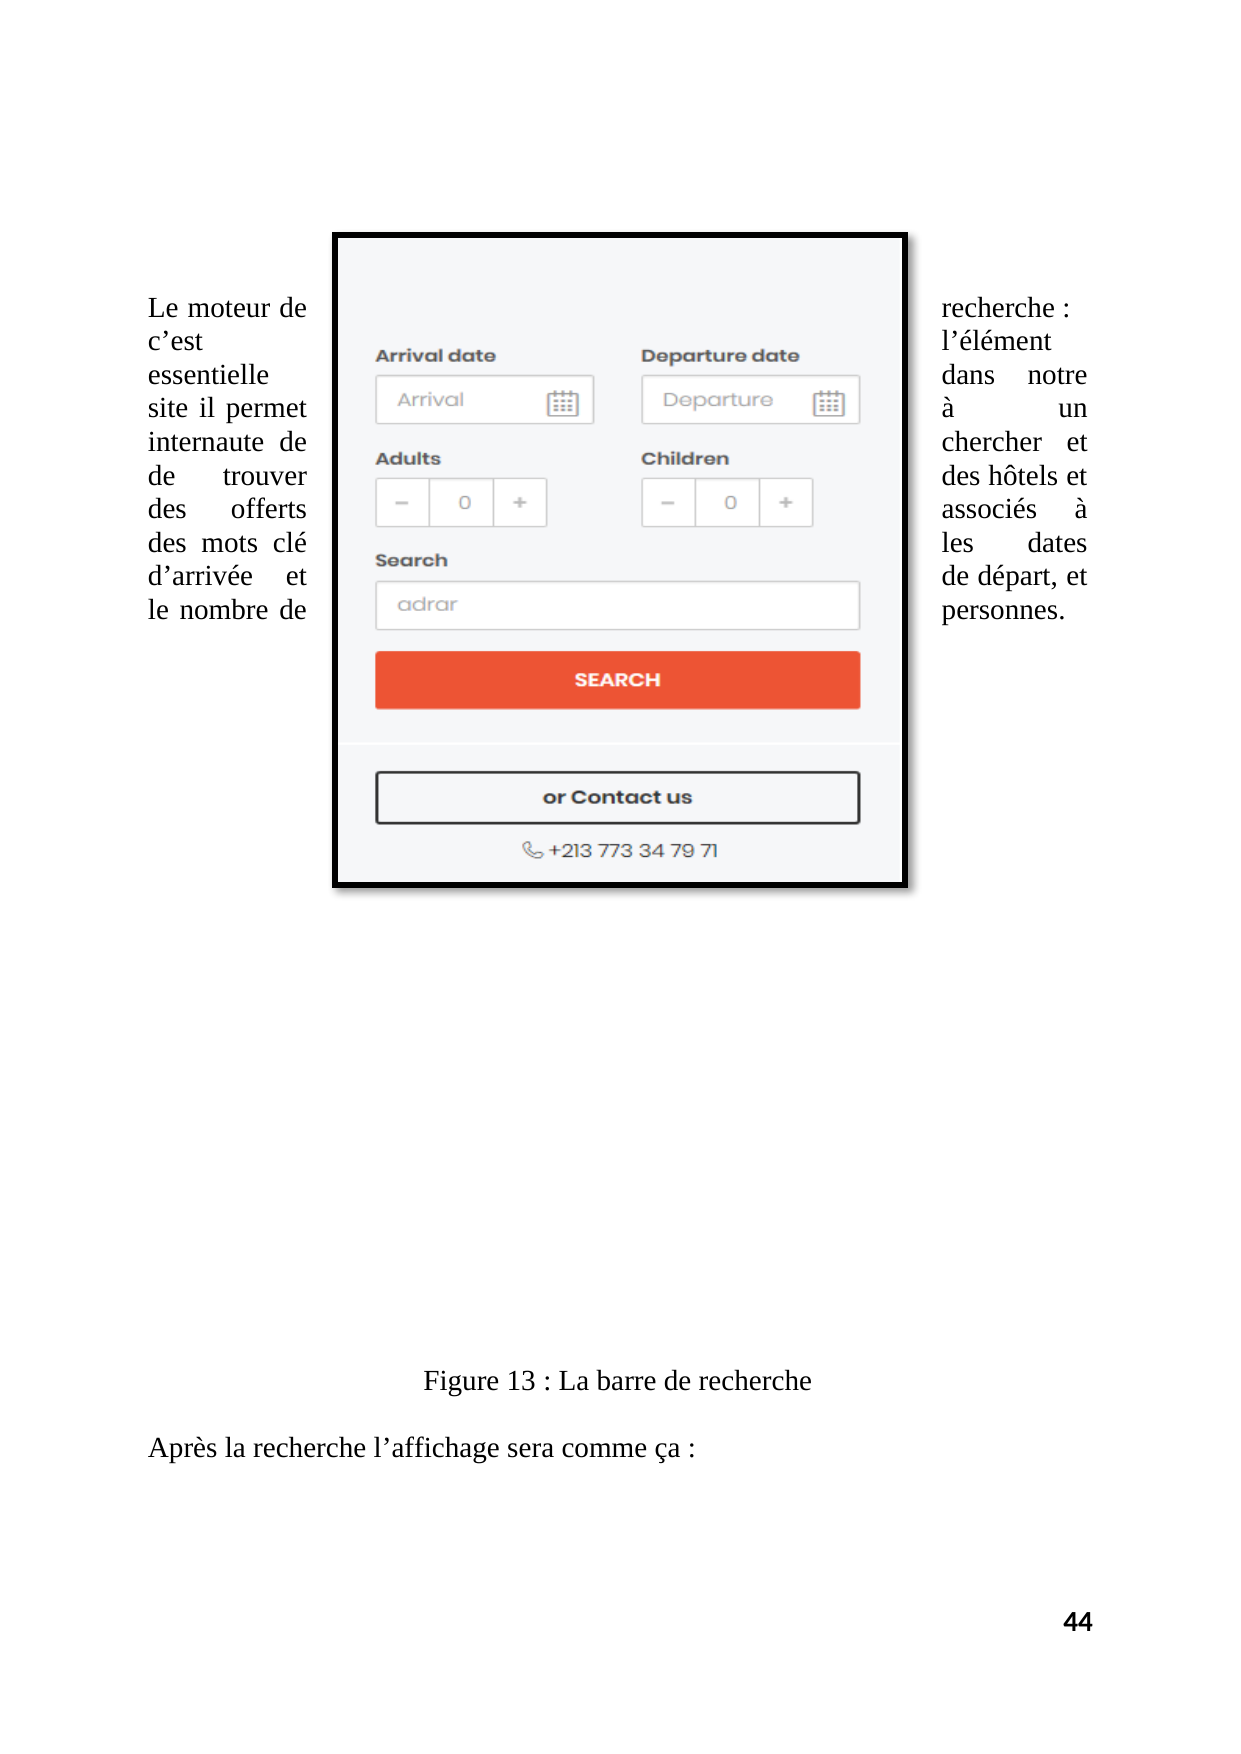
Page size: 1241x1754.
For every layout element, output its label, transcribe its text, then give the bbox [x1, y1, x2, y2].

picture [338, 238, 902, 882]
text Le moteur de recherche : c’est l’élément essentielle dans notre site il permet à un internaute de chercher et de trouver des hôtels et des offerts associés à des mots clé les dates d’arrivée et de départ, et le nombre de personnes. [920, 290, 1087, 625]
text Après la recherche l’affichage sera comme ça : [148, 1430, 1087, 1464]
text Le moteur de recherche : c’est l’élément essentielle dans notre site il permet à un internaute de chercher et de trouver des hôtels et des offerts associés à des mots clé les dates d’arrivée et de départ, et le nombre de personnes. [148, 290, 330, 625]
text Figure 13 : La barre de recherche [148, 1363, 1087, 1397]
